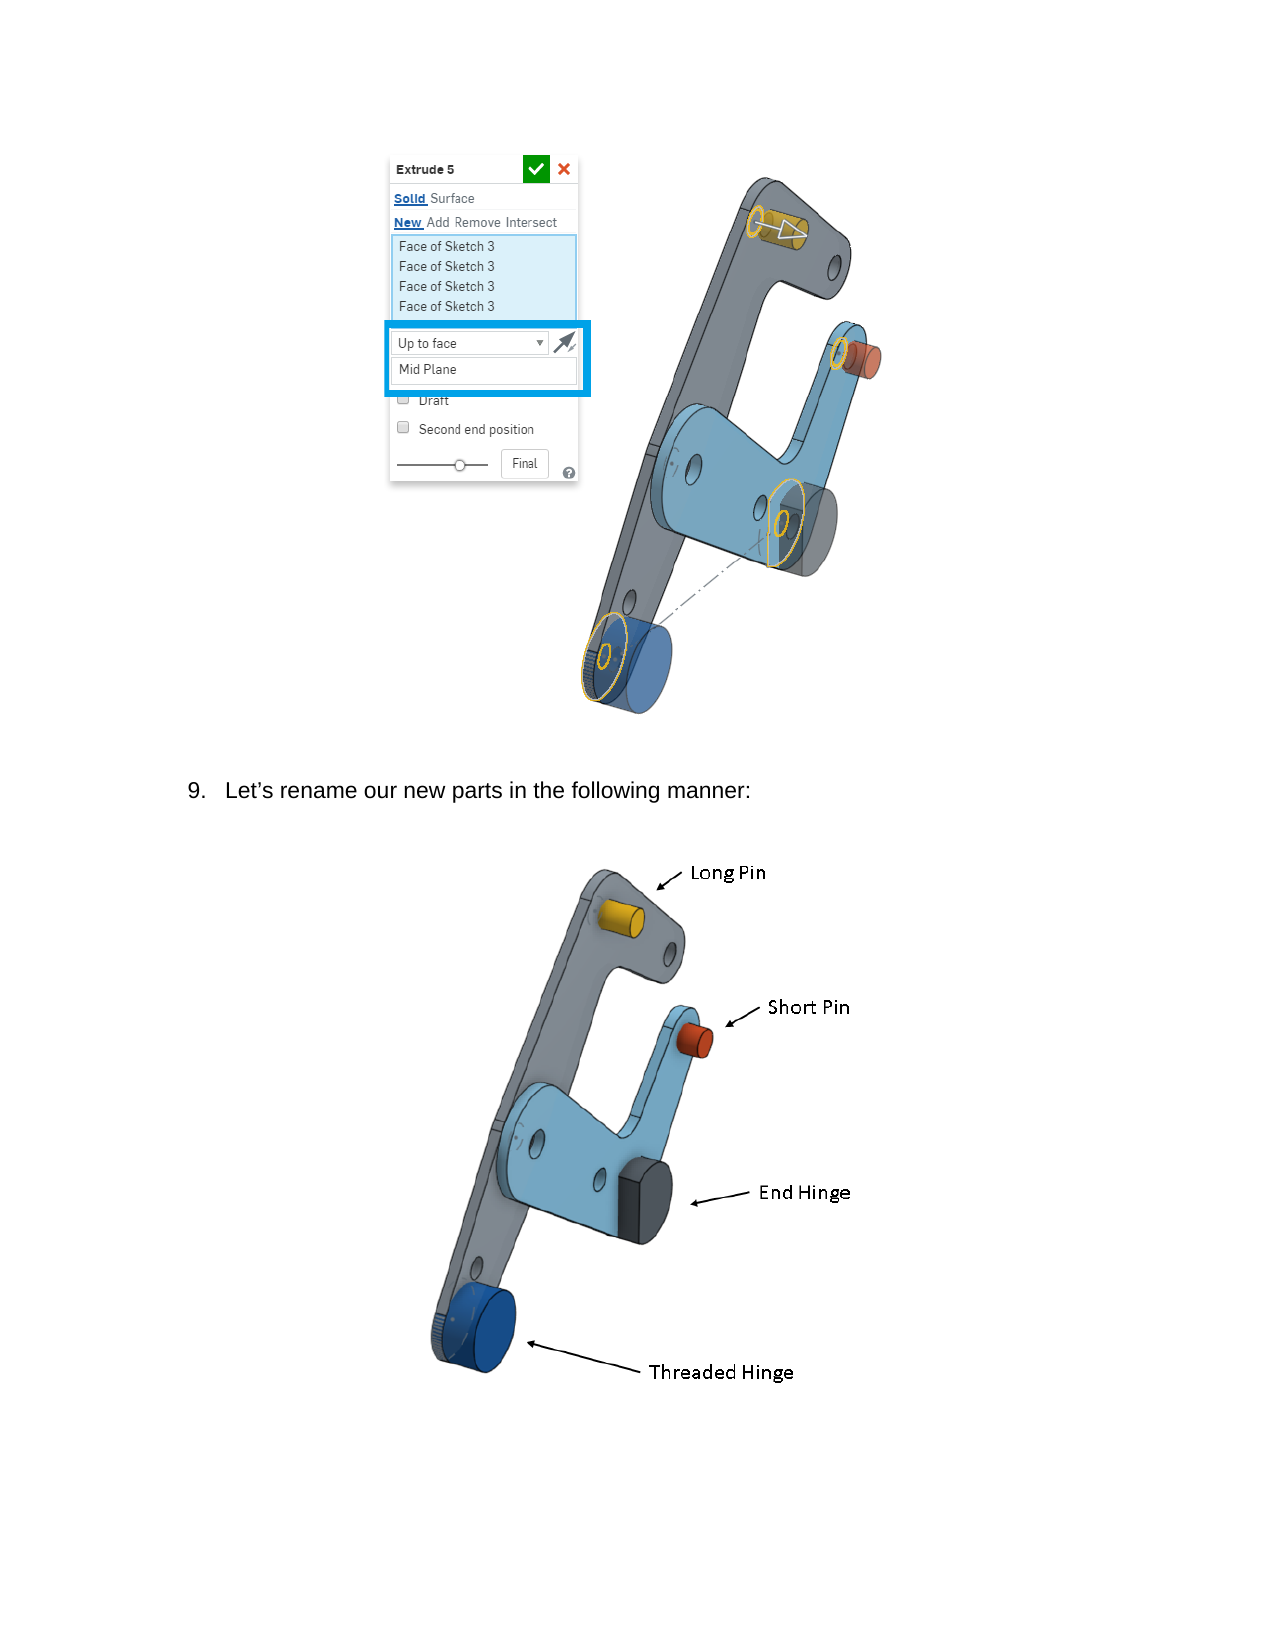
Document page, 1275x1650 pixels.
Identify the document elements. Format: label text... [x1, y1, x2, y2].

list Let’s rename our new parts in the following manner: [187, 777, 1125, 803]
picture [390, 329, 582, 389]
picture [412, 816, 864, 1402]
picture [384, 150, 891, 726]
